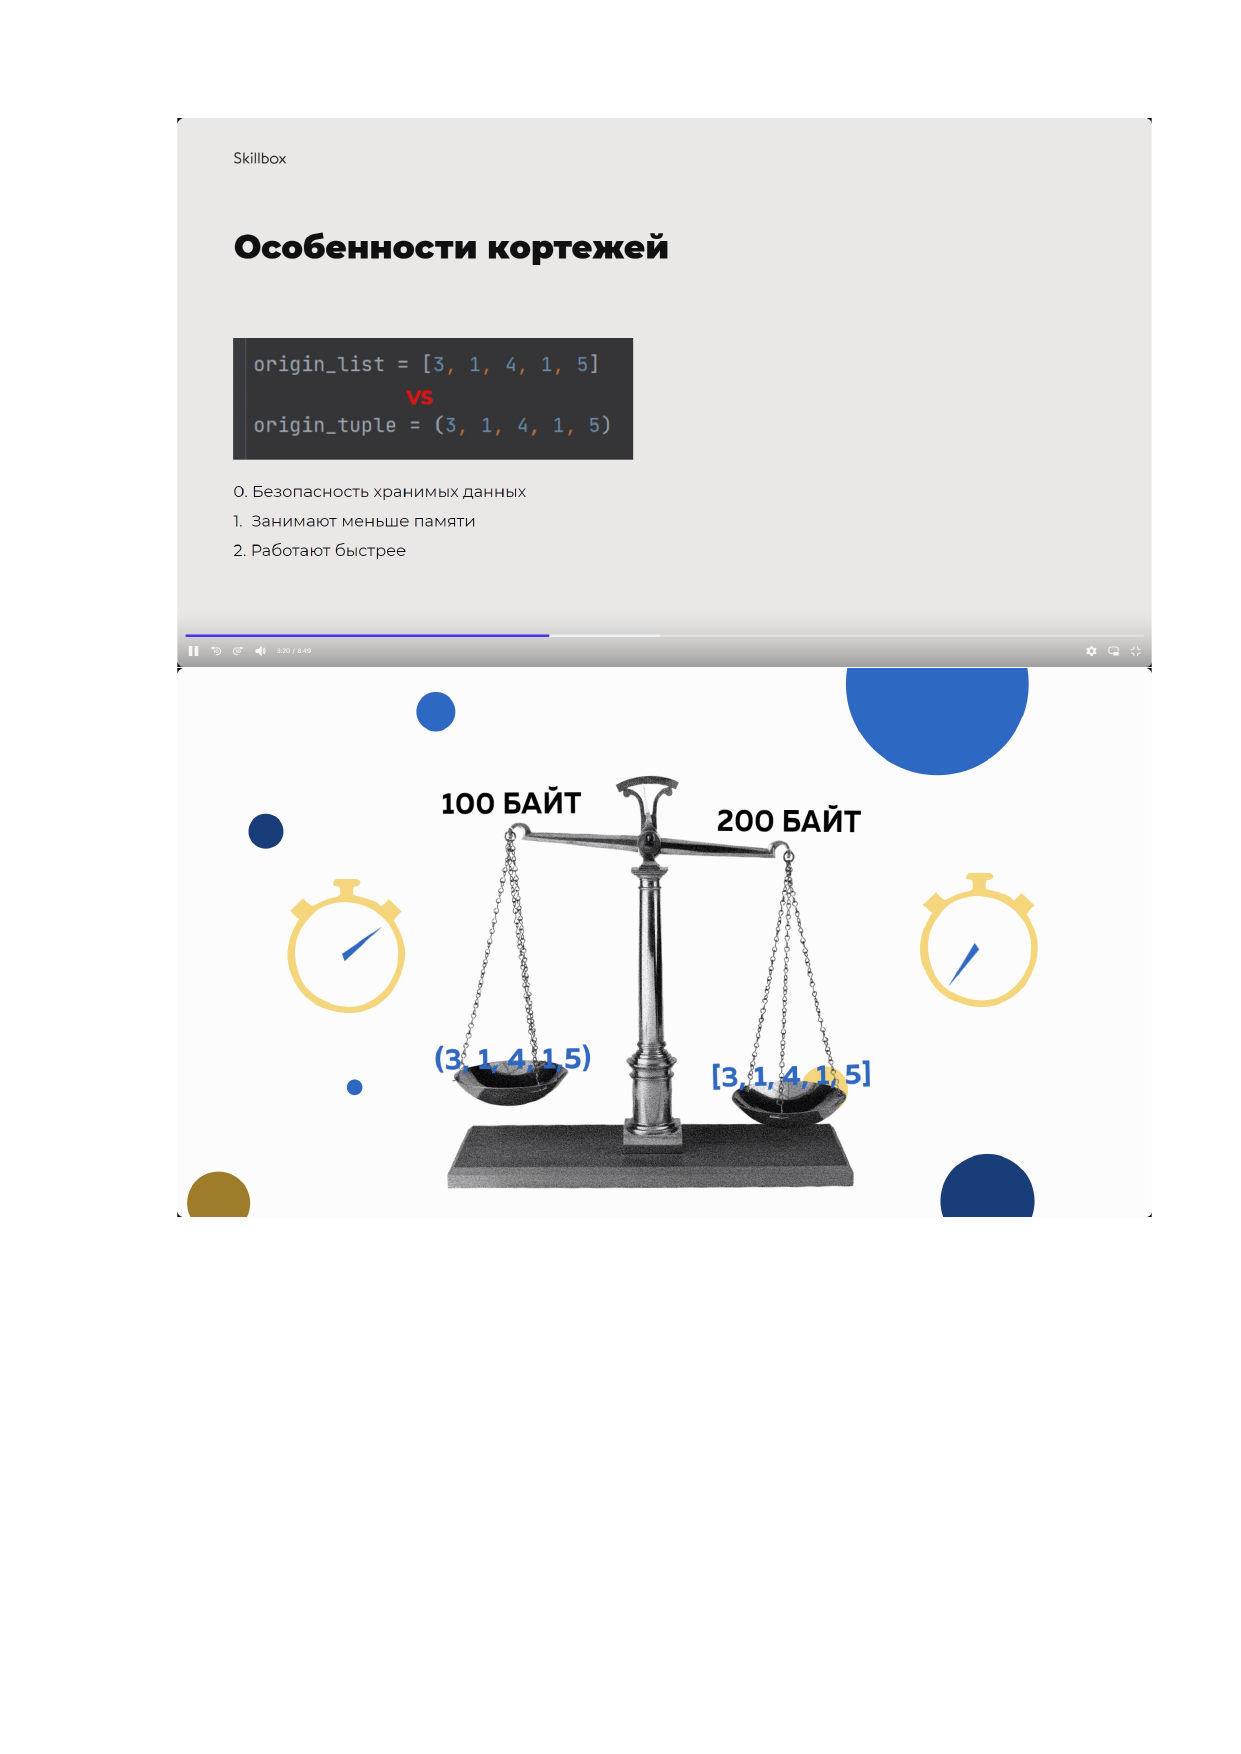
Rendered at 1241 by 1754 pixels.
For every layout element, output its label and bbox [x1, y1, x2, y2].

picture [177, 668, 1152, 1217]
picture [177, 118, 1152, 667]
